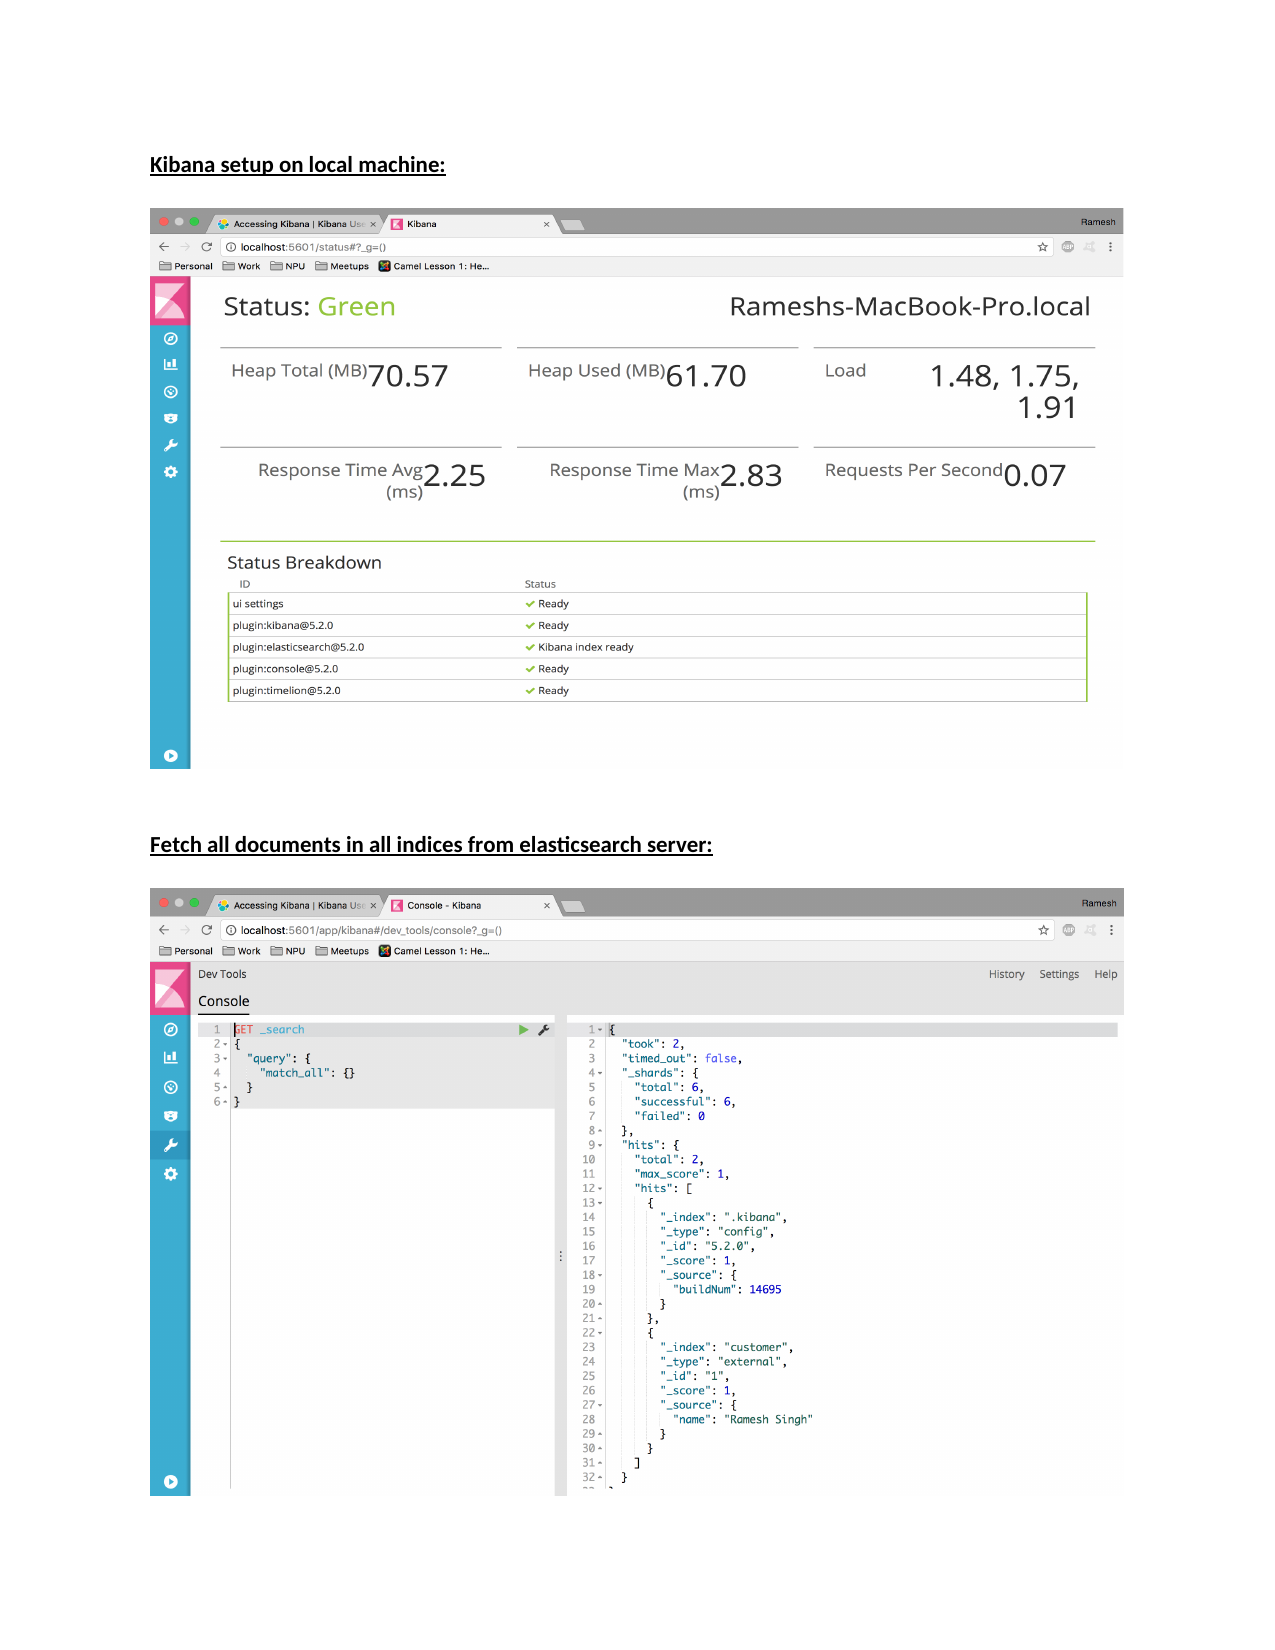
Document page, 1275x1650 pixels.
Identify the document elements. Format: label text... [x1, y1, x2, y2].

text Kibana setup on local machine: [150, 150, 1125, 178]
text Fetch all documents in all indices from elasticsearch server: [150, 830, 1125, 858]
picture [150, 208, 1124, 769]
picture [150, 888, 1124, 1496]
